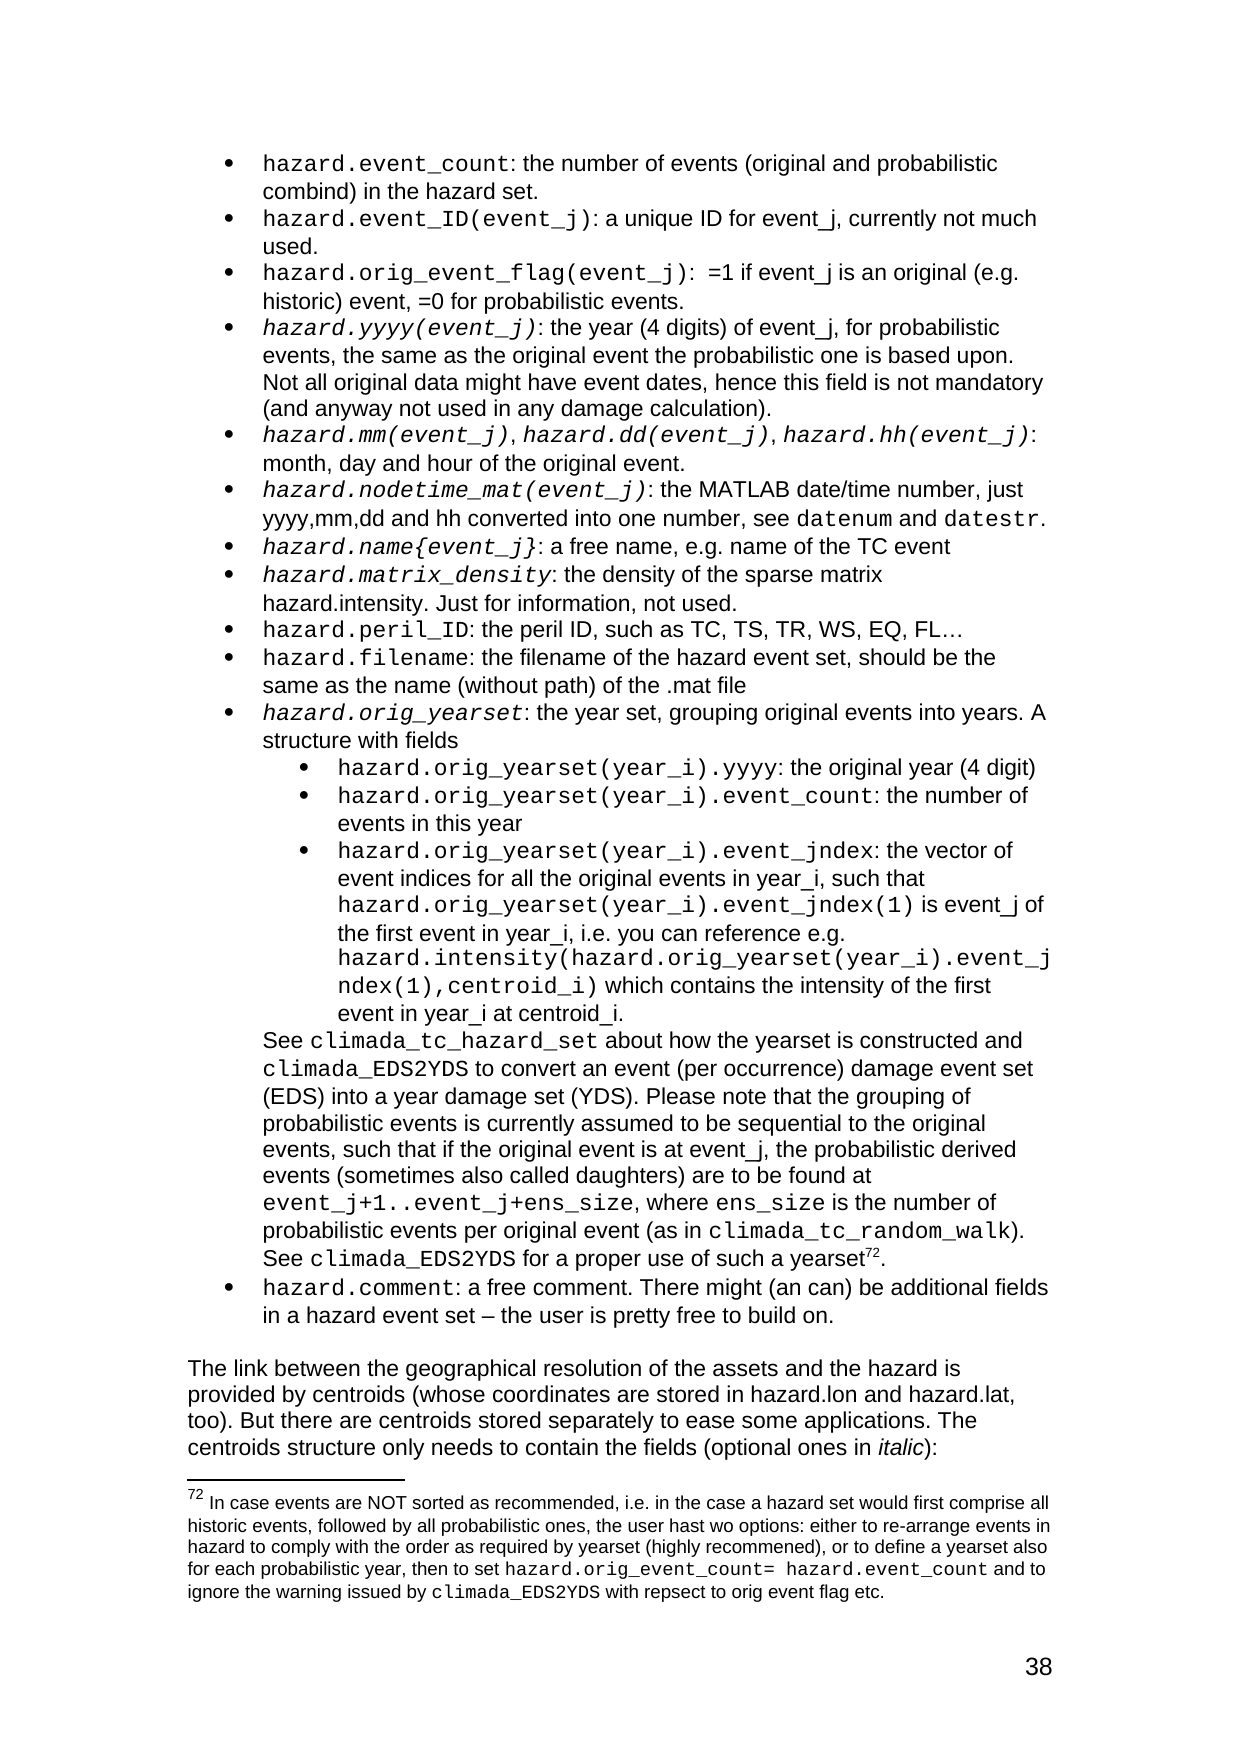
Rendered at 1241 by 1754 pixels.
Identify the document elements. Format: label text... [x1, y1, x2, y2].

list hazard.comment: a free comment. There might (an can) be additional fields in a hazard event set – the user is pretty free to build on. [225, 1274, 1053, 1328]
list hazard.yyyy(event_j): the year (4 digits) of event_j, for probabilistic events, the same as the original event the probabilistic one is based upon. Not all original data might have event dates, hence this field is not mandatory (and anyway not used in any damage calculation). [225, 314, 1053, 421]
list hazard.orig_yearset(year_i).event_count: the number of events in this year [300, 782, 1053, 837]
list hazard.nodetime_mat(event_j): the MATLAB date/time number, just yyyy,mm,dd and hh converted into one number, see datenum and datestr. [225, 476, 1053, 533]
list hazard.peril_ID: the peril ID, such as TC, TS, TR, WS, EQ, FL… [225, 616, 1053, 644]
list hazard.orig_yearset(year_i).event_jndex: the vector of event indices for all the original events in year_i, such that hazard.orig_yearset(year_i).event_jndex(1) is event_j of the first event in year_i, i.e. you can reference e.g. hazard.intensity(hazard.orig_yearset(year_i).event_jndex(1),centroid_i) which contains the intensity of the first event in year_i at centroid_i. [300, 837, 1053, 1027]
text The link between the geographical resolution of the assets and the hazard is provided by centroids (whose coordinates are stored in hazard.lon and hazard.lat, too). But there are centroids stored separately to ease some applications. The centroids structure only needs to contain the fields (optional ones in italic): [187, 1355, 1053, 1460]
list hazard.orig_yearset(year_i).yyyy: the original year (4 digit) [300, 753, 1053, 782]
list See climada_tc_hazard_set about how the yearset is constructed and climada_EDS2YDS to convert an event (per occurrence) damage event set (EDS) into a year damage set (YDS). Please note that the grouping of probabilistic events is currently assumed to be sequential to the original events, such that if the original event is at event_j, the probabilistic derived events (sometimes also called daughters) are to be found at event_j+1..event_j+ens_size, where ens_size is the number of probabilistic events per original event (as in climada_tc_random_walk). See climada_EDS2YDS for a proper use of such a yearset. [262, 1027, 1053, 1274]
list hazard.event_count: the number of events (original and probabilistic combind) in the hazard set. [225, 150, 1053, 205]
list hazard.filename: the filename of the hazard event set, should be the same as the name (without path) of the .mat file [225, 644, 1053, 699]
list hazard.orig_event_flag(event_j): =1 if event_j is an original (e.g. historic) event, =0 for probabilistic events. [225, 259, 1053, 314]
list hazard.mm(event_j), hazard.dd(event_j), hazard.hh(event_j): month, day and hour of the original event. [225, 421, 1053, 476]
list hazard.matrix_density: the density of the sparse matrix hazard.intensity. Just for information, not used. [225, 561, 1053, 616]
list hazard.orig_yearset: the year set, grouping original events into years. A structure with fields [225, 699, 1053, 753]
list hazard.event_ID(event_j): a unique ID for event_j, currently not much used. [225, 205, 1053, 259]
list hazard.name{event_j}: a free name, e.g. name of the TC event [225, 533, 1053, 561]
